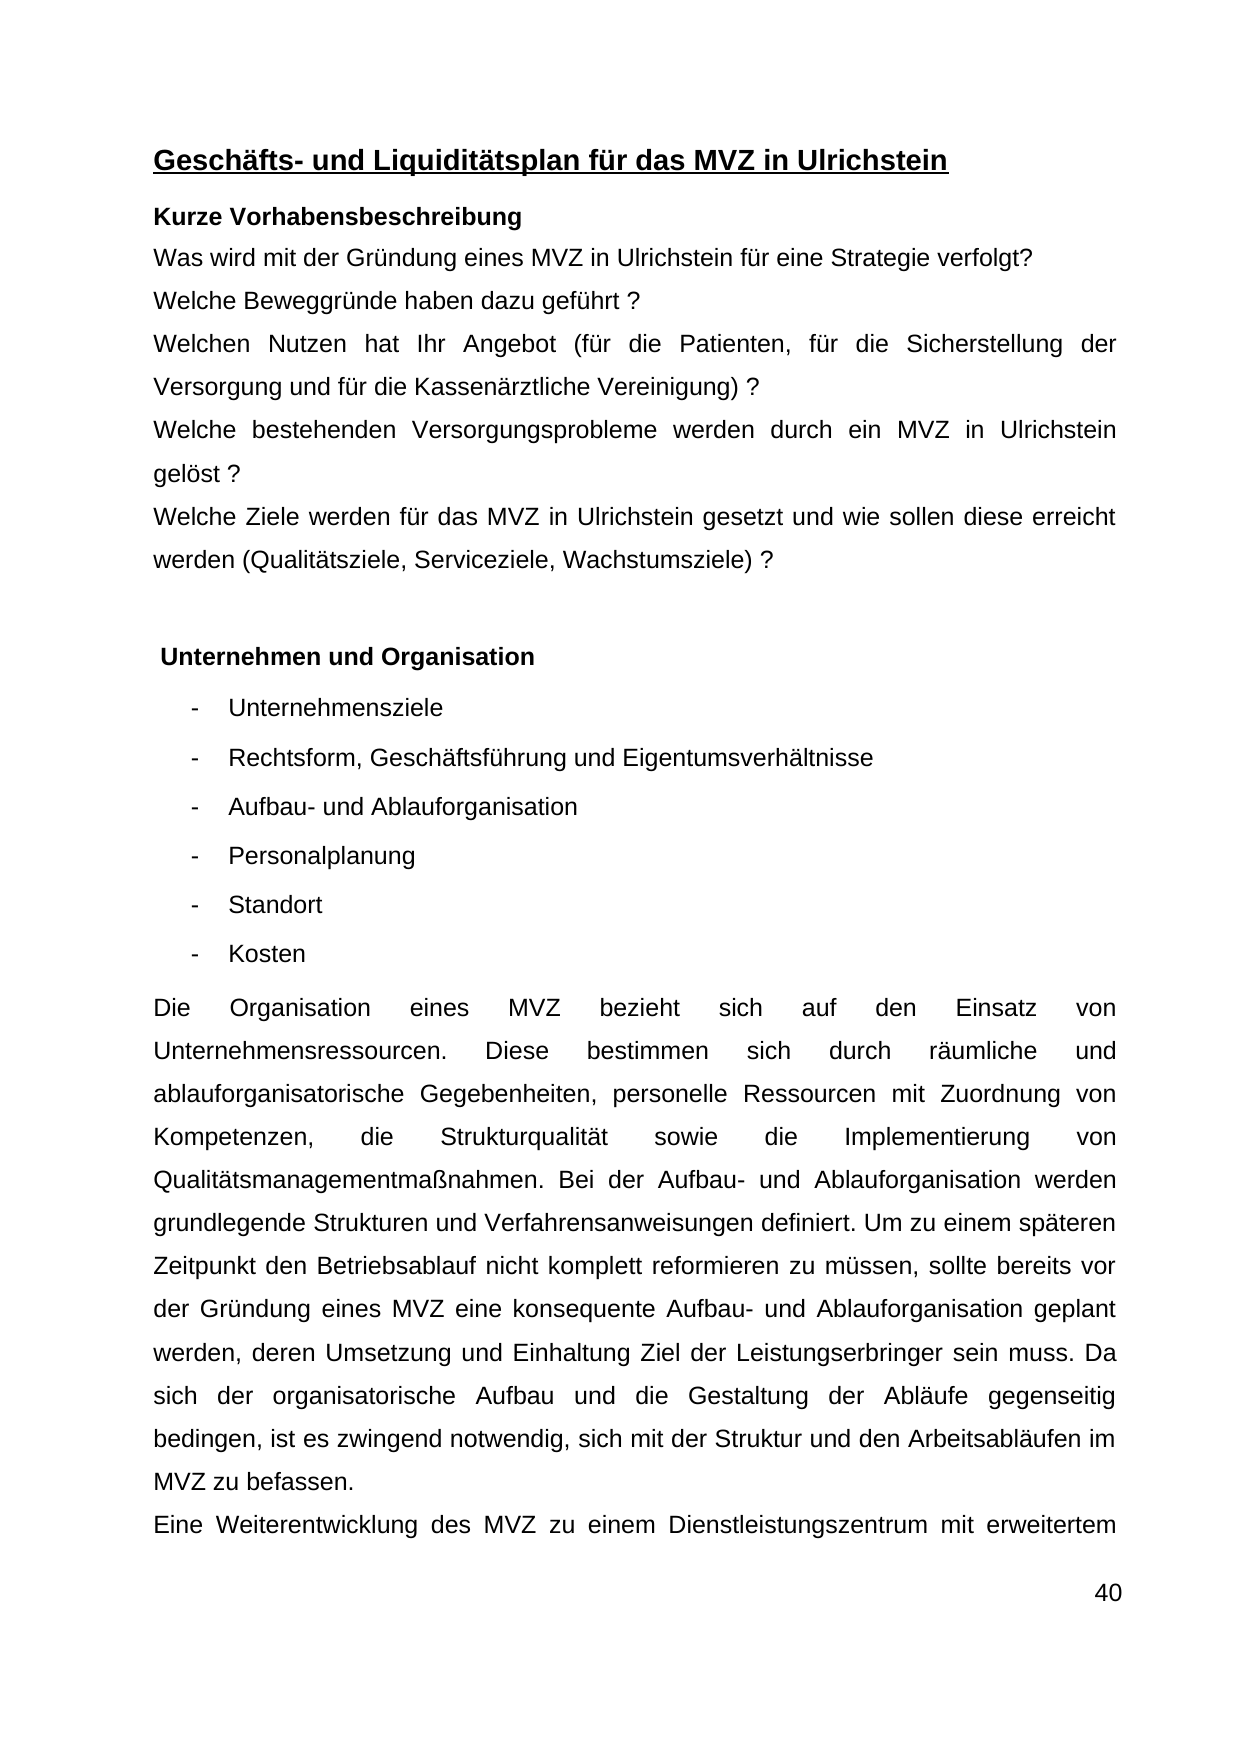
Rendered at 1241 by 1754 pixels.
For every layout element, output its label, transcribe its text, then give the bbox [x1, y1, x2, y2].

table_header Was wird mit der Gründung eines MVZ in Ulrichstein für eine Strategie verfolgt? Welche Beweggründe haben dazu geführt ? Welchen Nutzen hat Ihr Angebot (für die Patienten, für die Sicherstellung der Versorgung und für die Kassenärztliche Vereinigung) ? Welche bestehenden Versorgungsprobleme werden durch ein MVZ in Ulrichstein gelöst ? Welche Ziele werden für das MVZ in Ulrichstein gesetzt und wie sollen diese erreicht werden (Qualitätsziele, Serviceziele, Wachstumsziele) ? [153, 243, 1118, 588]
subtitle Kurze Vorhabensbeschreibung [153, 202, 1122, 230]
subtitle Unternehmen und Organisation [153, 642, 1122, 670]
subtitle Geschäfts- und Liquiditätsplan für das MVZ in Ulrichstein [153, 143, 1122, 177]
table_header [153, 683, 1118, 1539]
